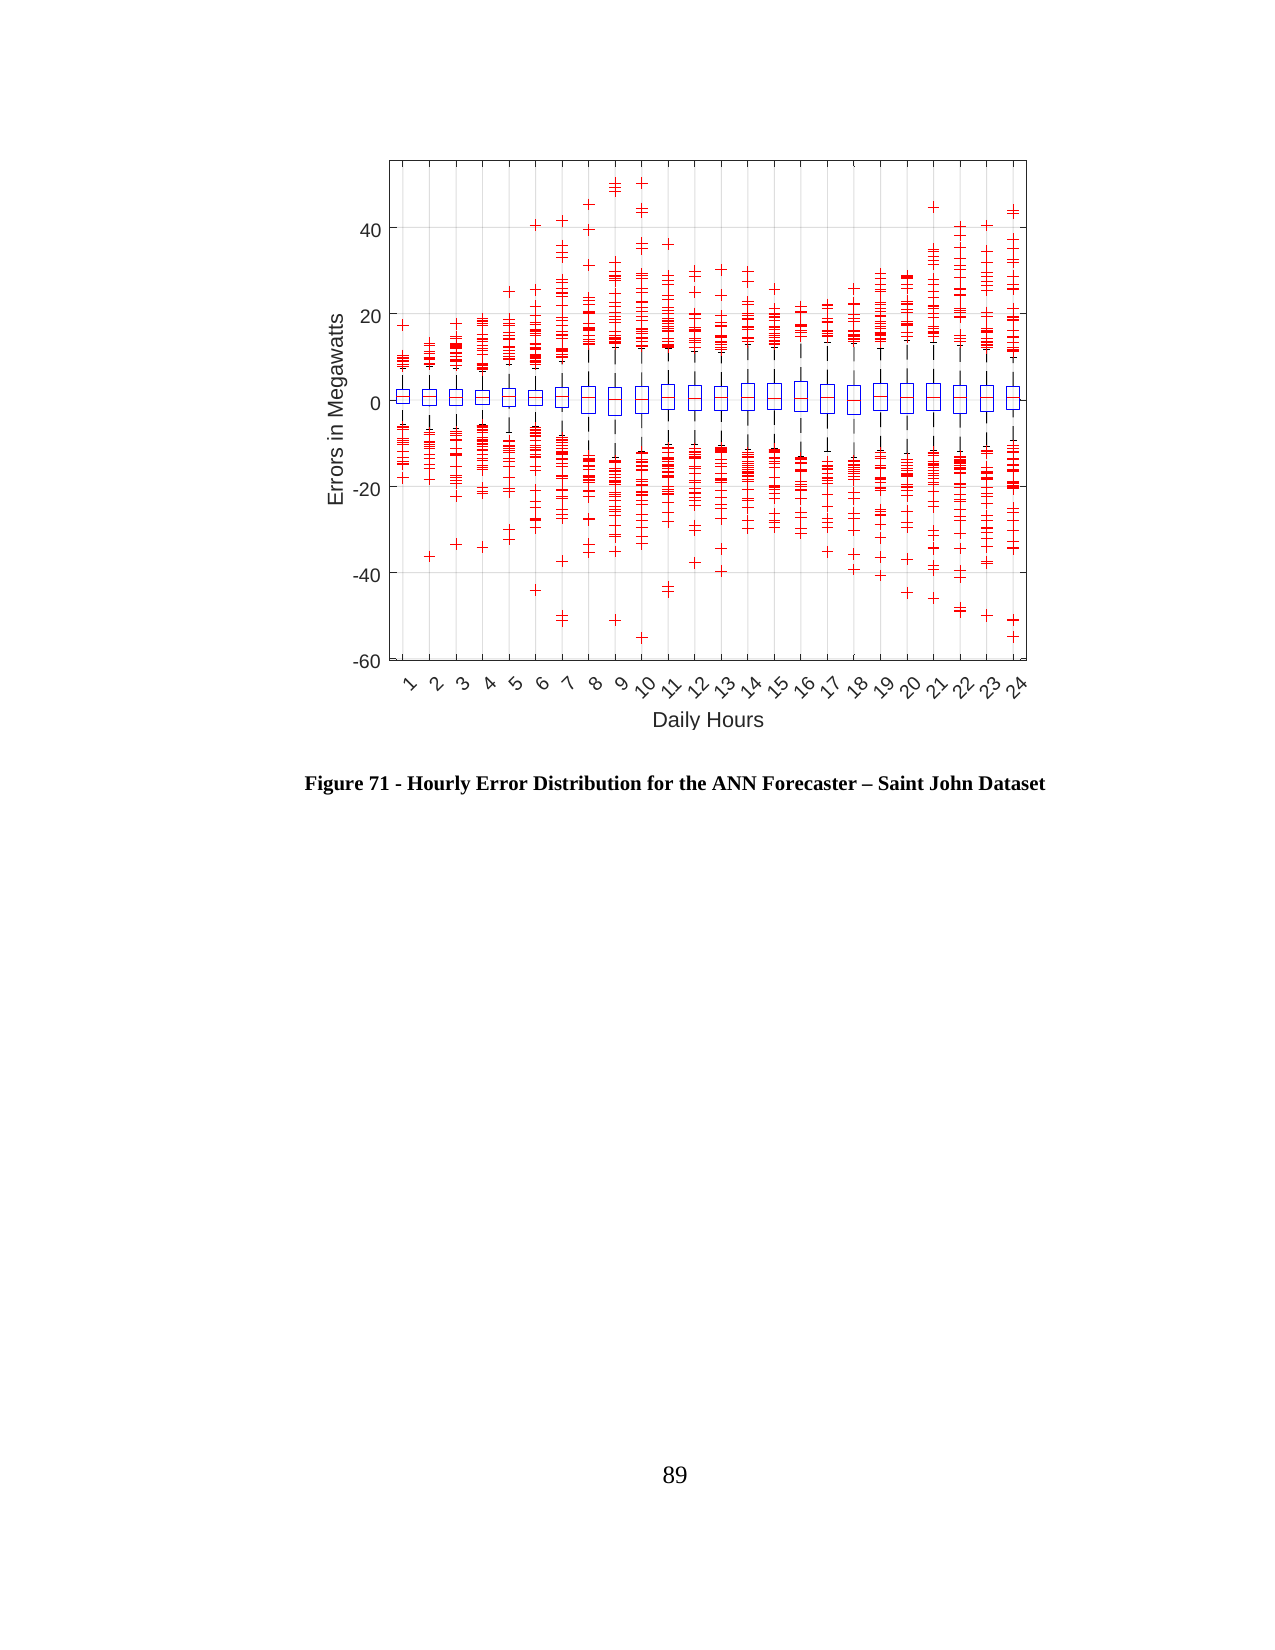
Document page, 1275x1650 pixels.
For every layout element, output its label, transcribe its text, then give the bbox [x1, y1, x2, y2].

text Figure 71 - Hourly Error Distribution for the ANN Forecaster – Saint John Dataset [225, 771, 1125, 795]
